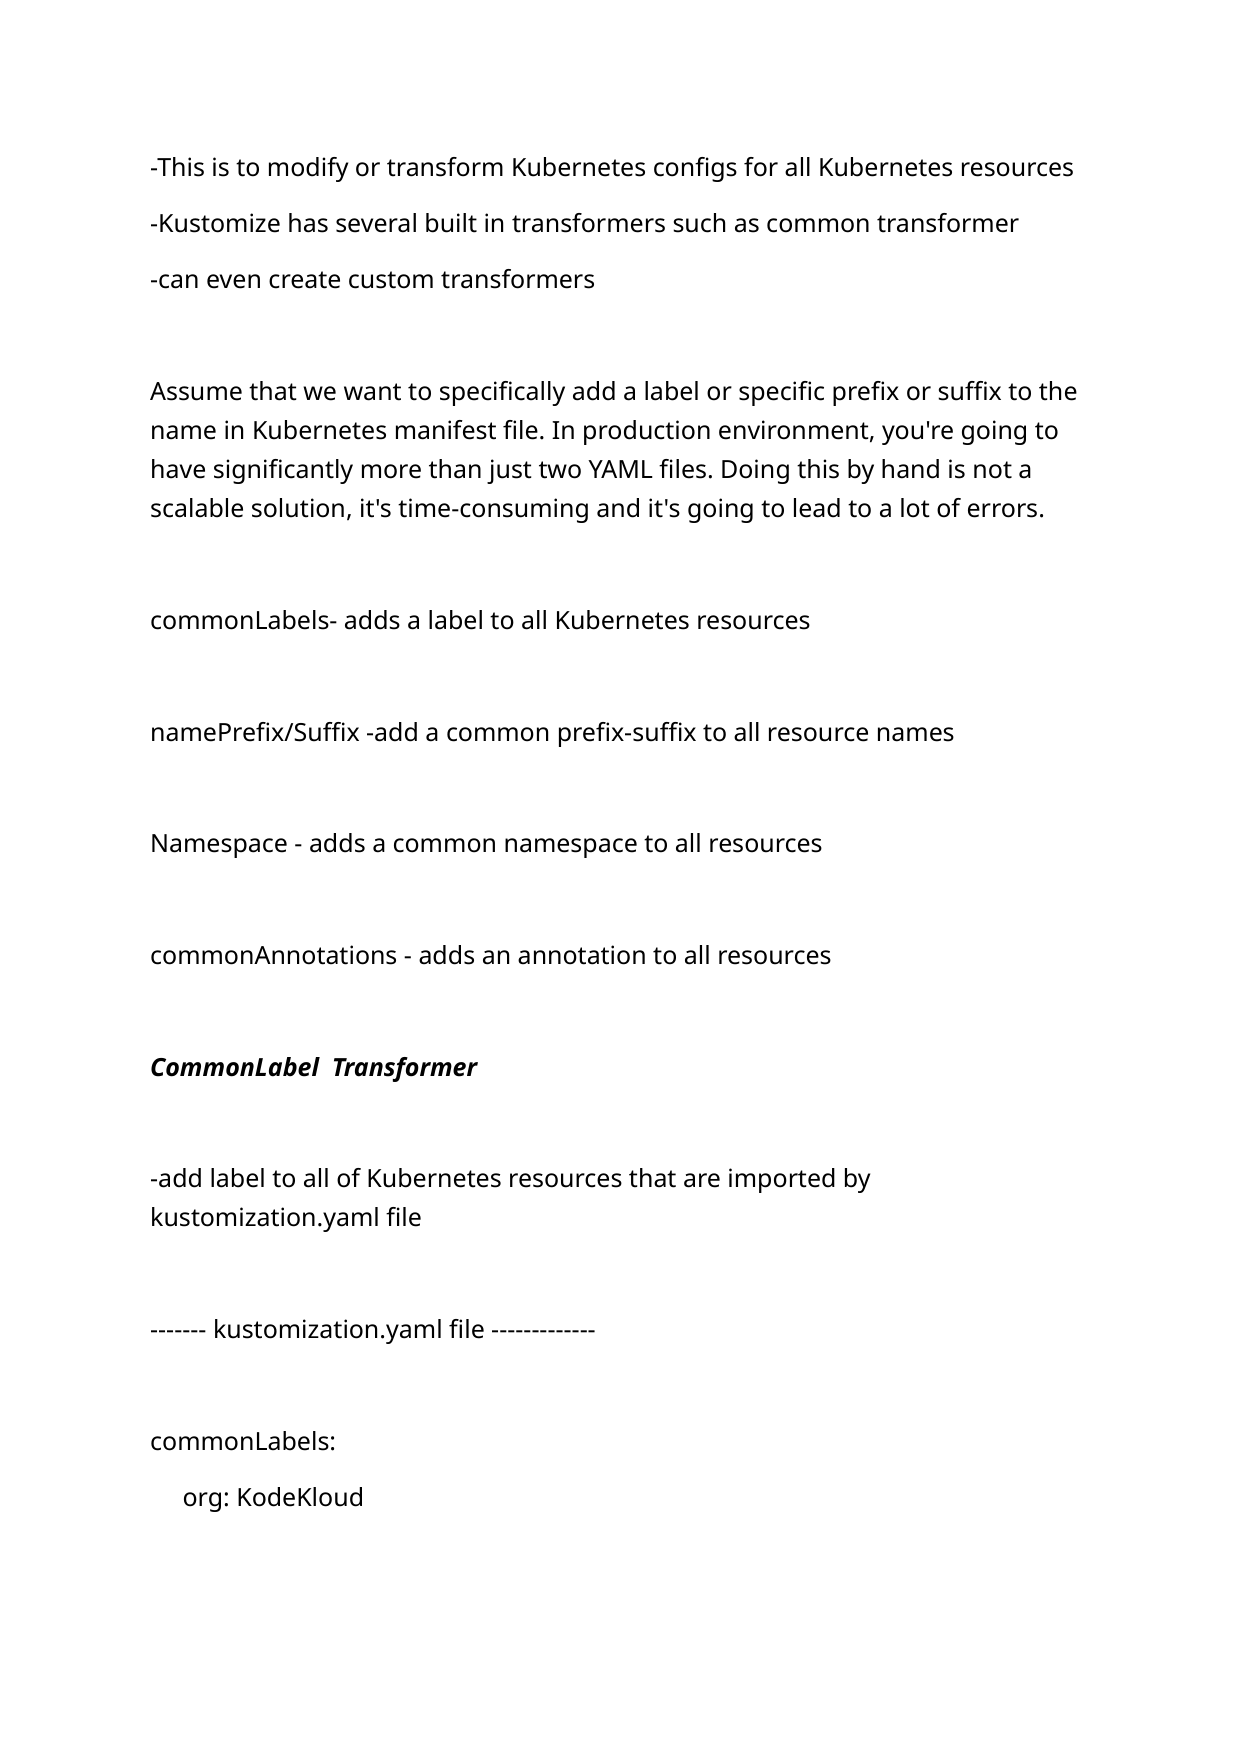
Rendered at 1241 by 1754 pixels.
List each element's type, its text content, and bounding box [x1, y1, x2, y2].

text namePrefix/Suffix -add a common prefix-suffix to all resource names [150, 714, 1090, 748]
text commonAnnotations - adds an annotation to all resources [150, 937, 1090, 972]
text commonLabels: [150, 1423, 1090, 1457]
text -This is to modify or transform Kubernetes configs for all Kubernetes resources [150, 150, 1090, 184]
text ------- kustomization.yaml file ------------- [150, 1312, 1090, 1346]
text org: KodeKloud [150, 1479, 1090, 1513]
text -can even create custom transformers [150, 262, 1090, 296]
text Namespace - adds a common namespace to all resources [150, 826, 1090, 860]
text Assume that we want to specifically add a label or specific prefix or suffix to the name in Kubernetes manifest file. In production environment, you're going to have significantly more than just two YAML files. Doing this by hand is not a scalable solution, it's time-consuming and it's going to lead to a lot of errors. [150, 373, 1090, 525]
text -add label to all of Kubernetes resources that are imported by kustomization.yaml file [150, 1161, 1090, 1234]
text commonLabels- adds a label to all Kubernetes resources [150, 602, 1090, 637]
text -Kustomize has several built in transformers such as common transformer [150, 206, 1090, 240]
text CommonLabel Transformer [150, 1049, 1090, 1083]
